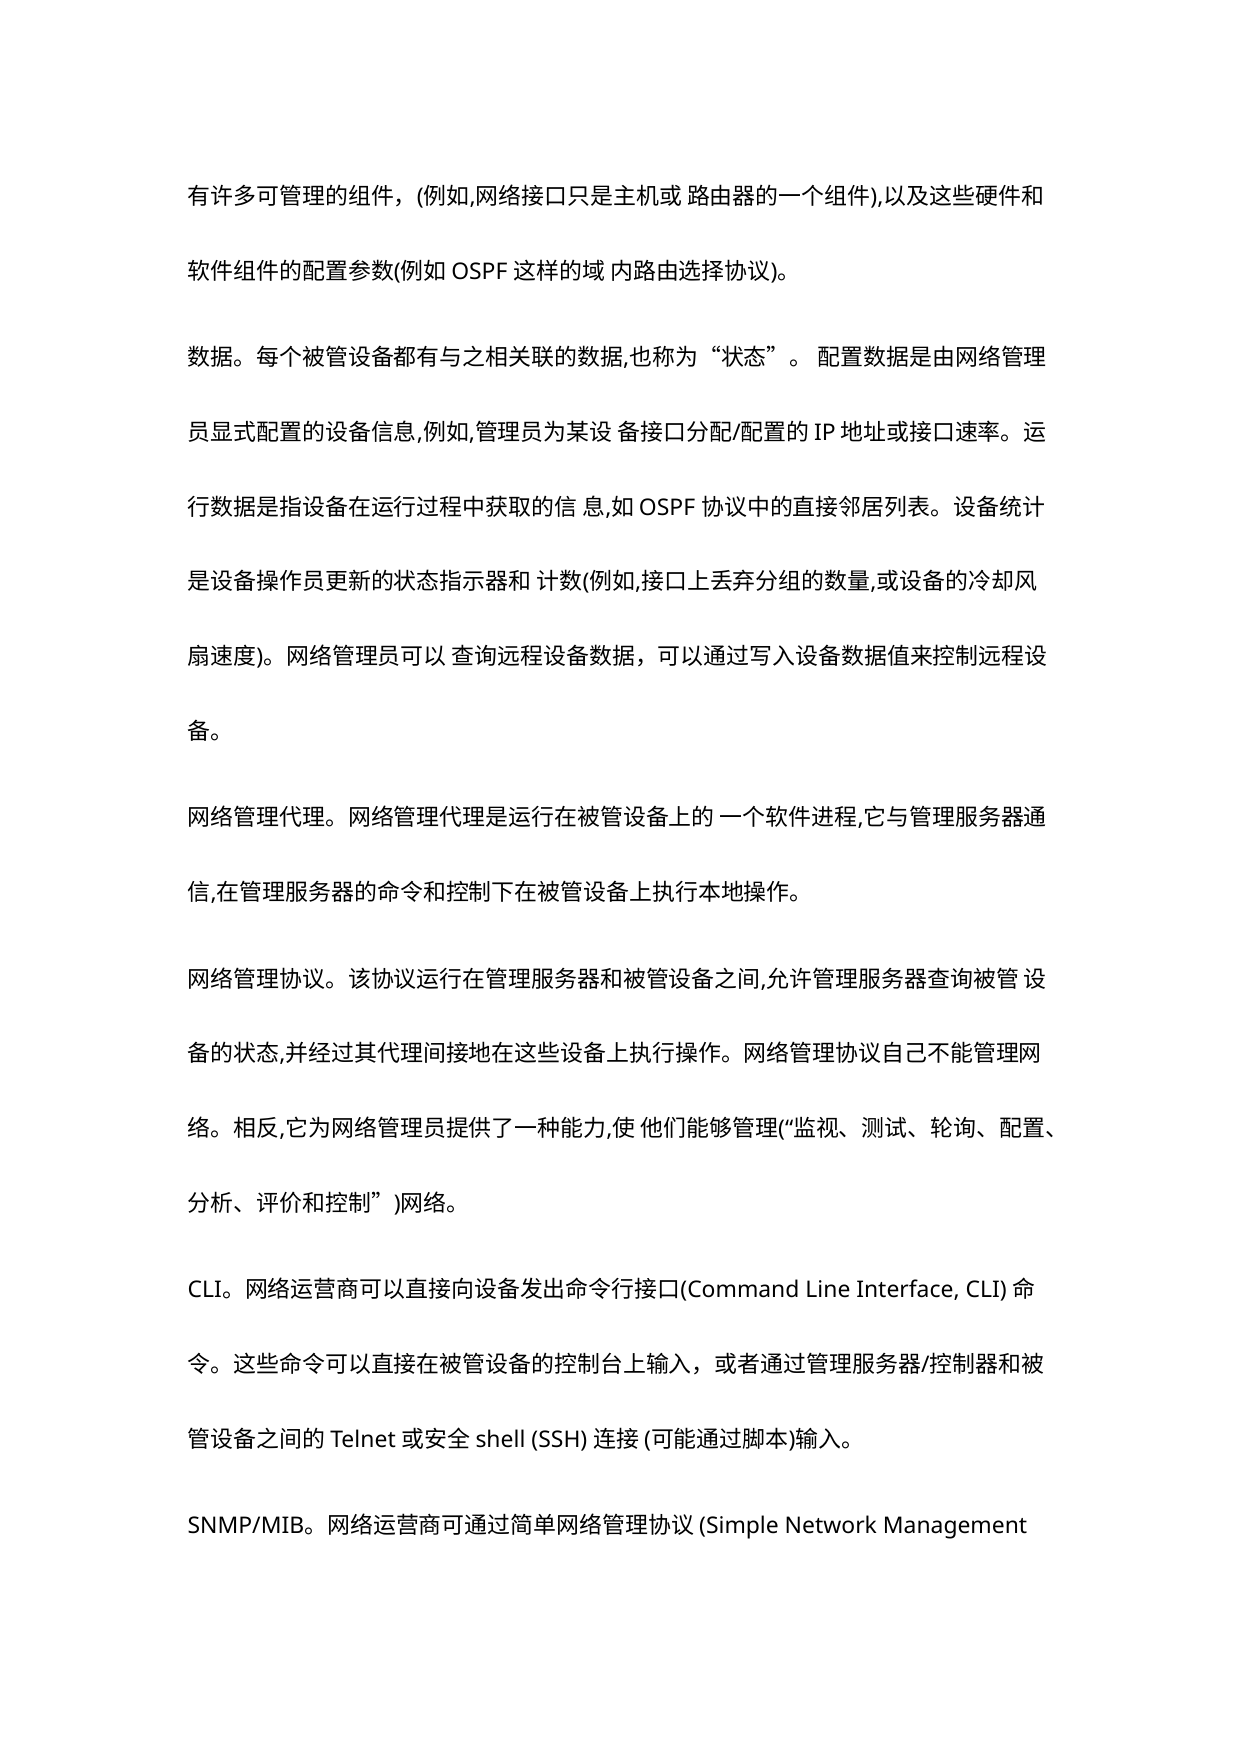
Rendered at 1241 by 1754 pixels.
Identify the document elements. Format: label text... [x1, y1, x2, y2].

text 网络管理协议。该协议运行在管理服务器和被管设备之间,允许管理服务器查询被管 设备的状态,并经过其代理间接地在这些设备上执行操作。网络管理协议自己不能管理网络。相反,它为网络管理员提供了一种能力,使 他们能够管理(“监视、测试、轮询、配置、分析、评价和控制”)网络。 [187, 1019, 1053, 1308]
text CLI。网络运营商可以直接向设备发出命令行接口(Command Line Interface, CLI) 命令。这些命令可以直接在被管设备的控制台上输入，或者通过管理服务器/控制器和被管设备之间的 Telnet 或安全 shell (SSH) 连接 (可能通过脚本)输入。 [187, 1330, 1053, 1544]
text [187, 162, 1053, 376]
text 网络管理代理。网络管理代理是运行在被管设备上的 一个软件进程,它与管理服务器通信,在管理服务器的命令和控制下在被管设备上执行本地操作。 [187, 858, 1053, 998]
text 数据。每个被管设备都有与之相关联的数据,也称为“状态”。 配置数据是由网络管理员显式配置的设备信息,例如,管理员为某设 备接口分配/配置的IP地址或接口速率。运行数据是指设备在运行过程中获取的信 息,如OSPF 协议中的直接邻居列表。设备统计是设备操作员更新的状态指示器和 计数(例如,接口上丢弃分组的数量,或设备的冷却风扇速度)。网络管理员可以 查询远程设备数据，可以通过写入设备数据值来控制远程设 备。 [187, 398, 1053, 836]
